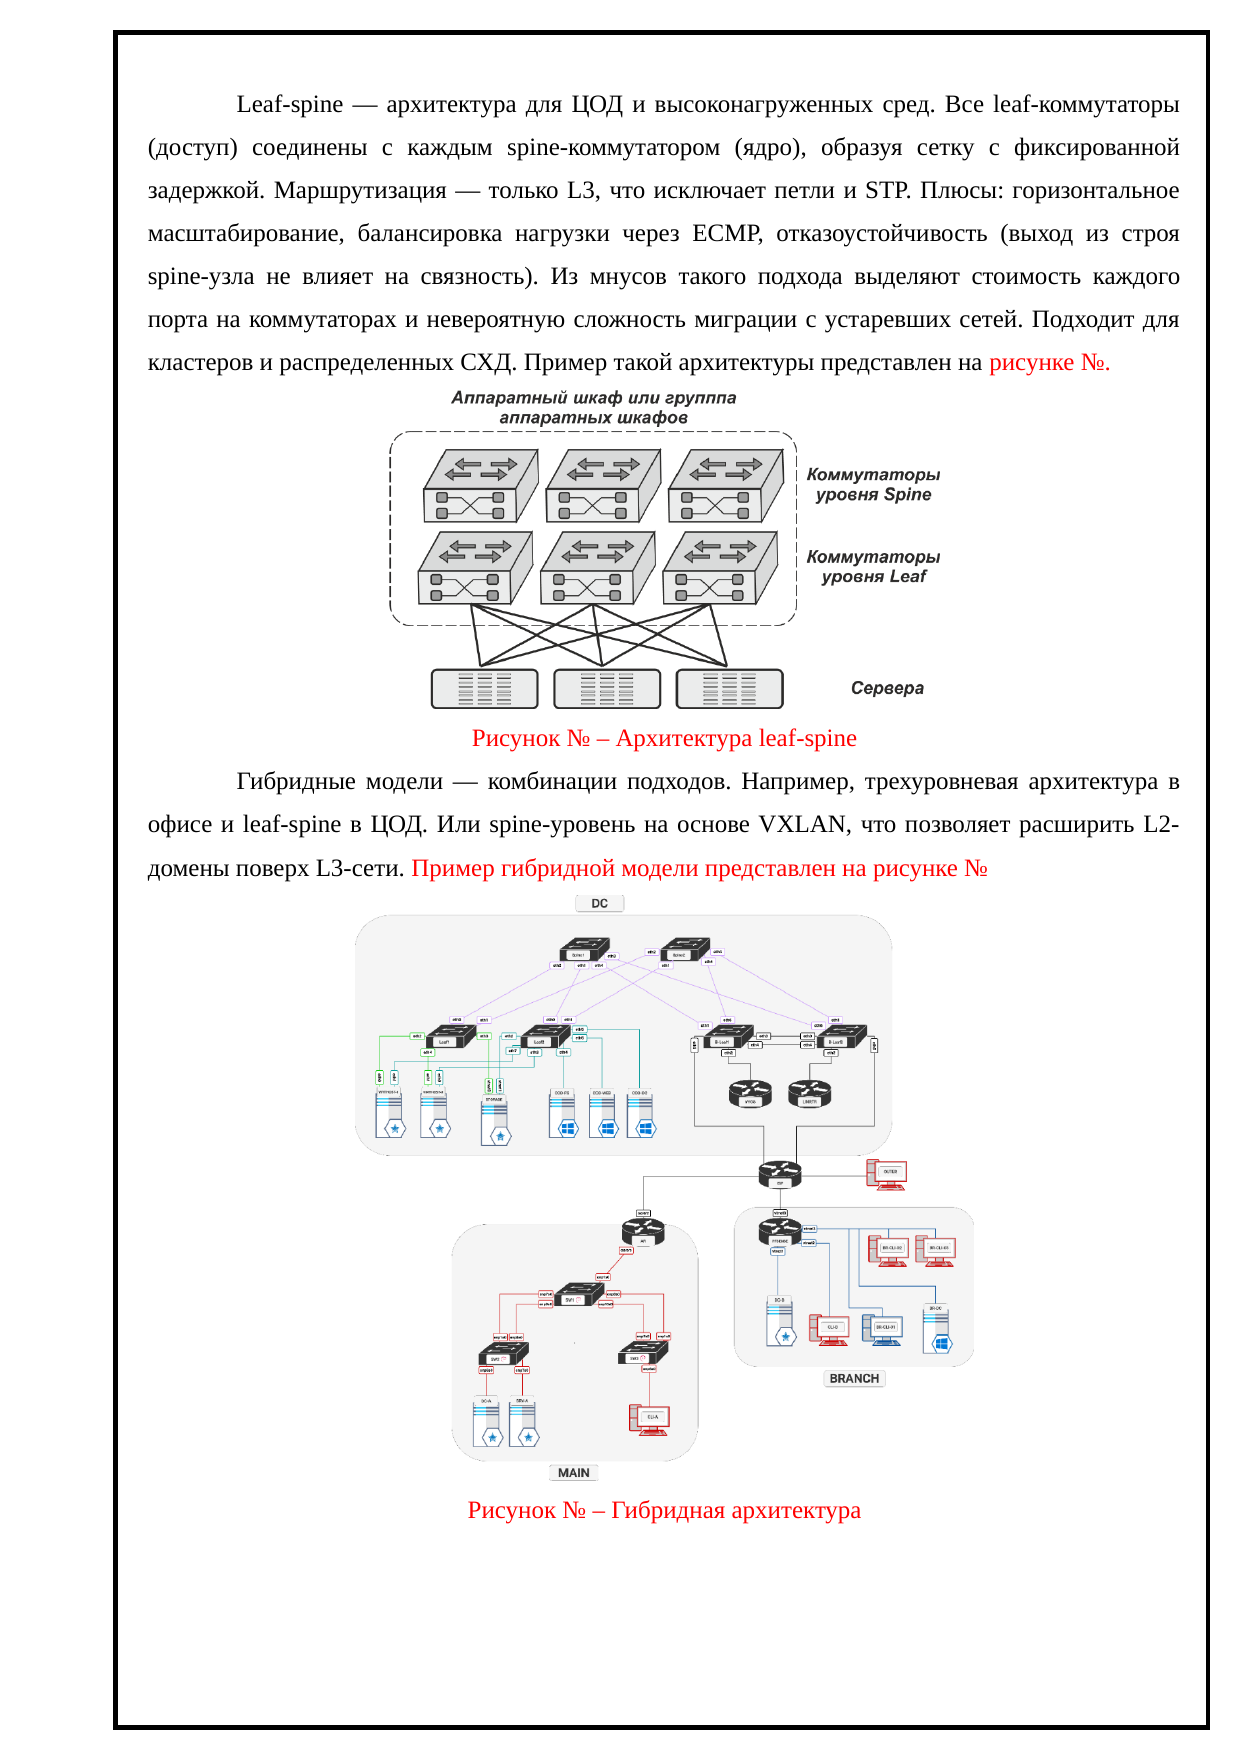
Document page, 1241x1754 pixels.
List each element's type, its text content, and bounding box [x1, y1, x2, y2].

text Рисунок № – Гибридная архитектура [148, 1495, 1181, 1524]
list Гибридные модели — комбинации подходов. Например, трехуровневая архитектура в офисе и leaf-spine в ЦОД. Или spine-уровень на основе VXLAN, что позволяет расширить L2-домены поверх L3-сети. Пример гибридной модели представлен на рисунке № [148, 766, 1181, 881]
text Рисунок № – Архитектура leaf-spine [148, 723, 1181, 752]
picture [389, 390, 940, 709]
list Leaf-spine — архитектура для ЦОД и высоконагруженных сред. Все leaf-коммутаторы (доступ) соединены с каждым spine-коммутатором (ядро), образуя сетку с фиксированной задержкой. Маршрутизация — только L3, что исключает петли и STP. Плюсы: горизонтальное масштабирование, балансировка нагрузки через ECMP, отказоустойчивость (выход из строя spine-узла не влияет на связность). Из мнусов такого подхода выделяют стоимость каждого порта на коммутаторах и невероятную сложность миграции с устаревших сетей. Подходит для кластеров и распределенных СХД. Пример такой архитектуры представлен на рисунке №. [148, 89, 1181, 376]
picture [355, 895, 974, 1481]
